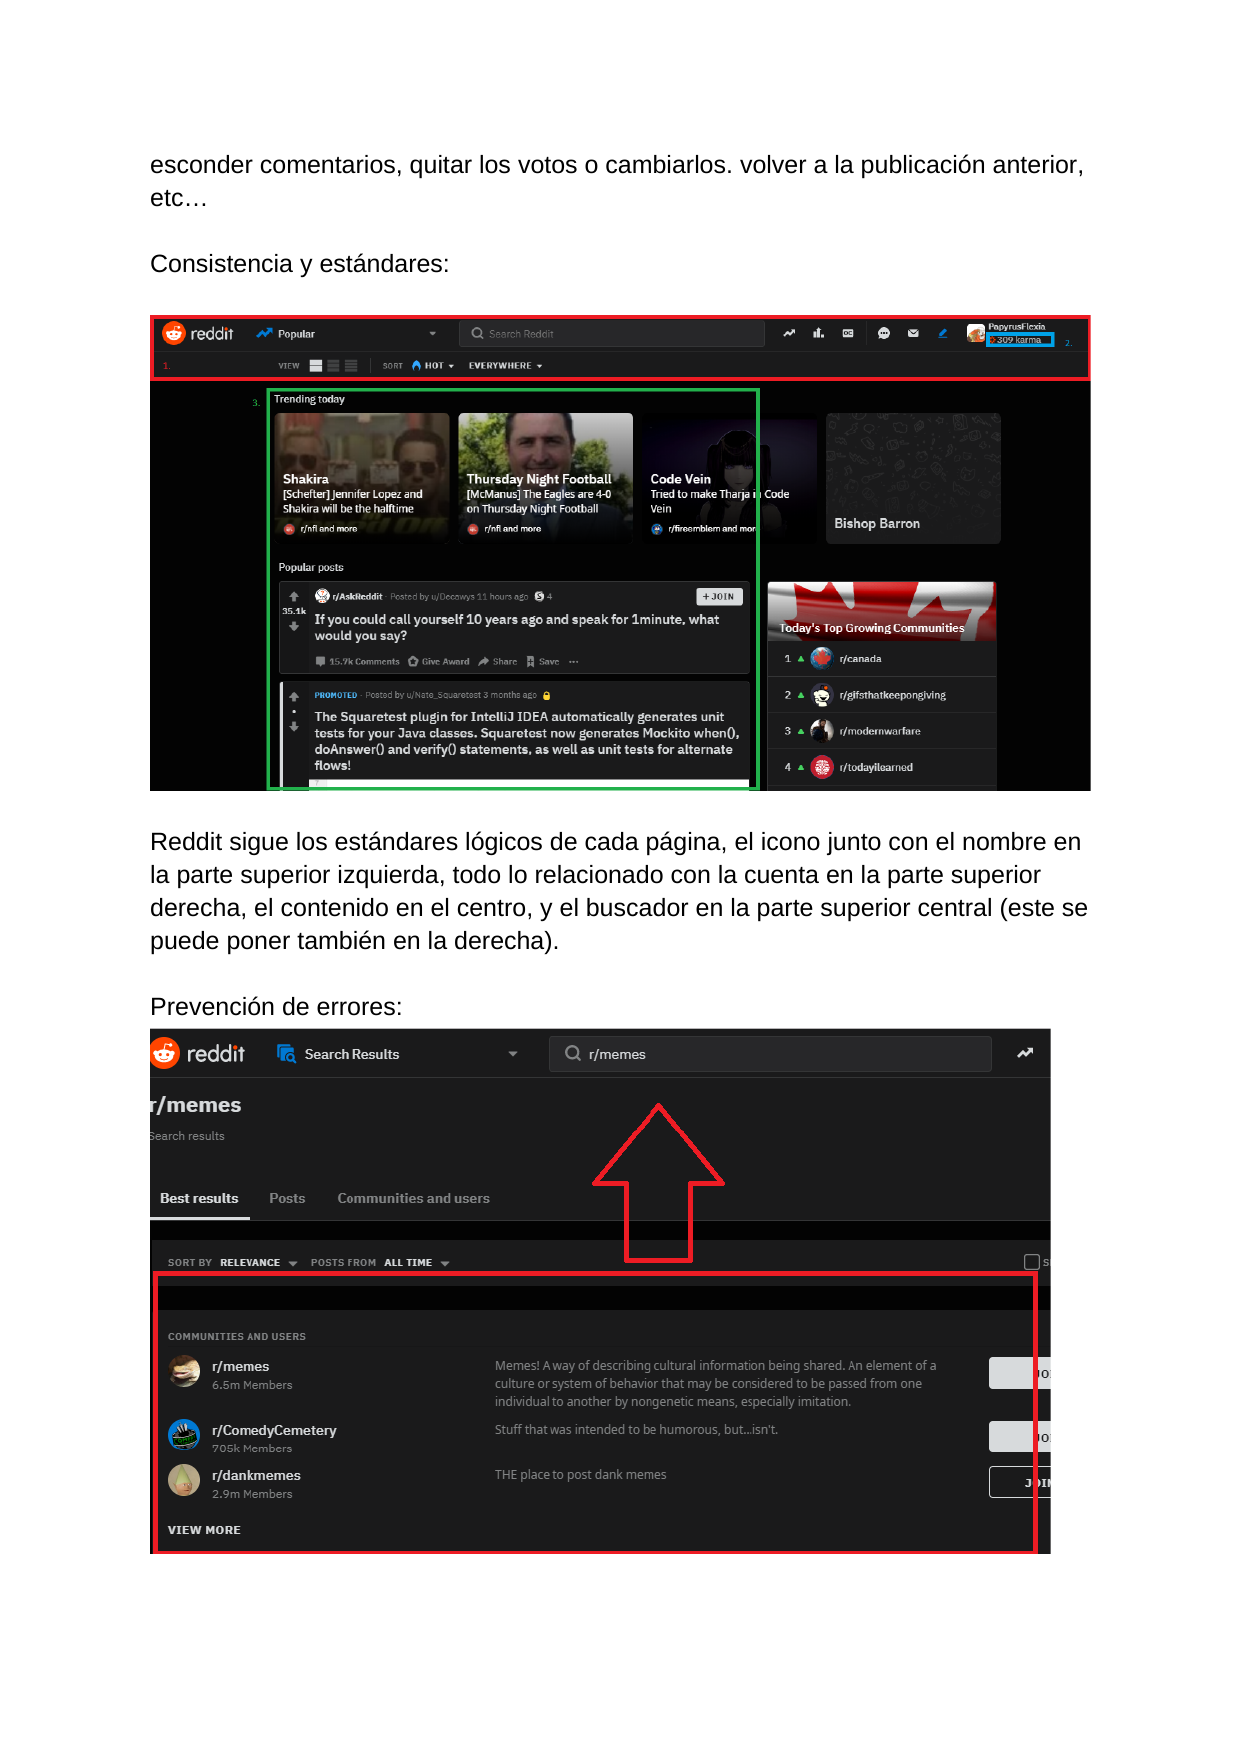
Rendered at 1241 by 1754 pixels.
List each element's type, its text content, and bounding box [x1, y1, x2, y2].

text Reddit sigue los estándares lógicos de cada página, el icono junto con el nombre en la parte superior izquierda, todo lo relacionado con la cuenta en la parte superior derecha, el contenido en el centro, y el buscador en la parte superior central (este se puede poner también en la derecha). [150, 827, 1090, 955]
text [150, 150, 1090, 212]
picture [150, 1025, 1051, 1554]
text Consistencia y estándares: [150, 249, 1090, 278]
text Prevención de errores: [150, 992, 1090, 1021]
picture [150, 315, 1091, 791]
